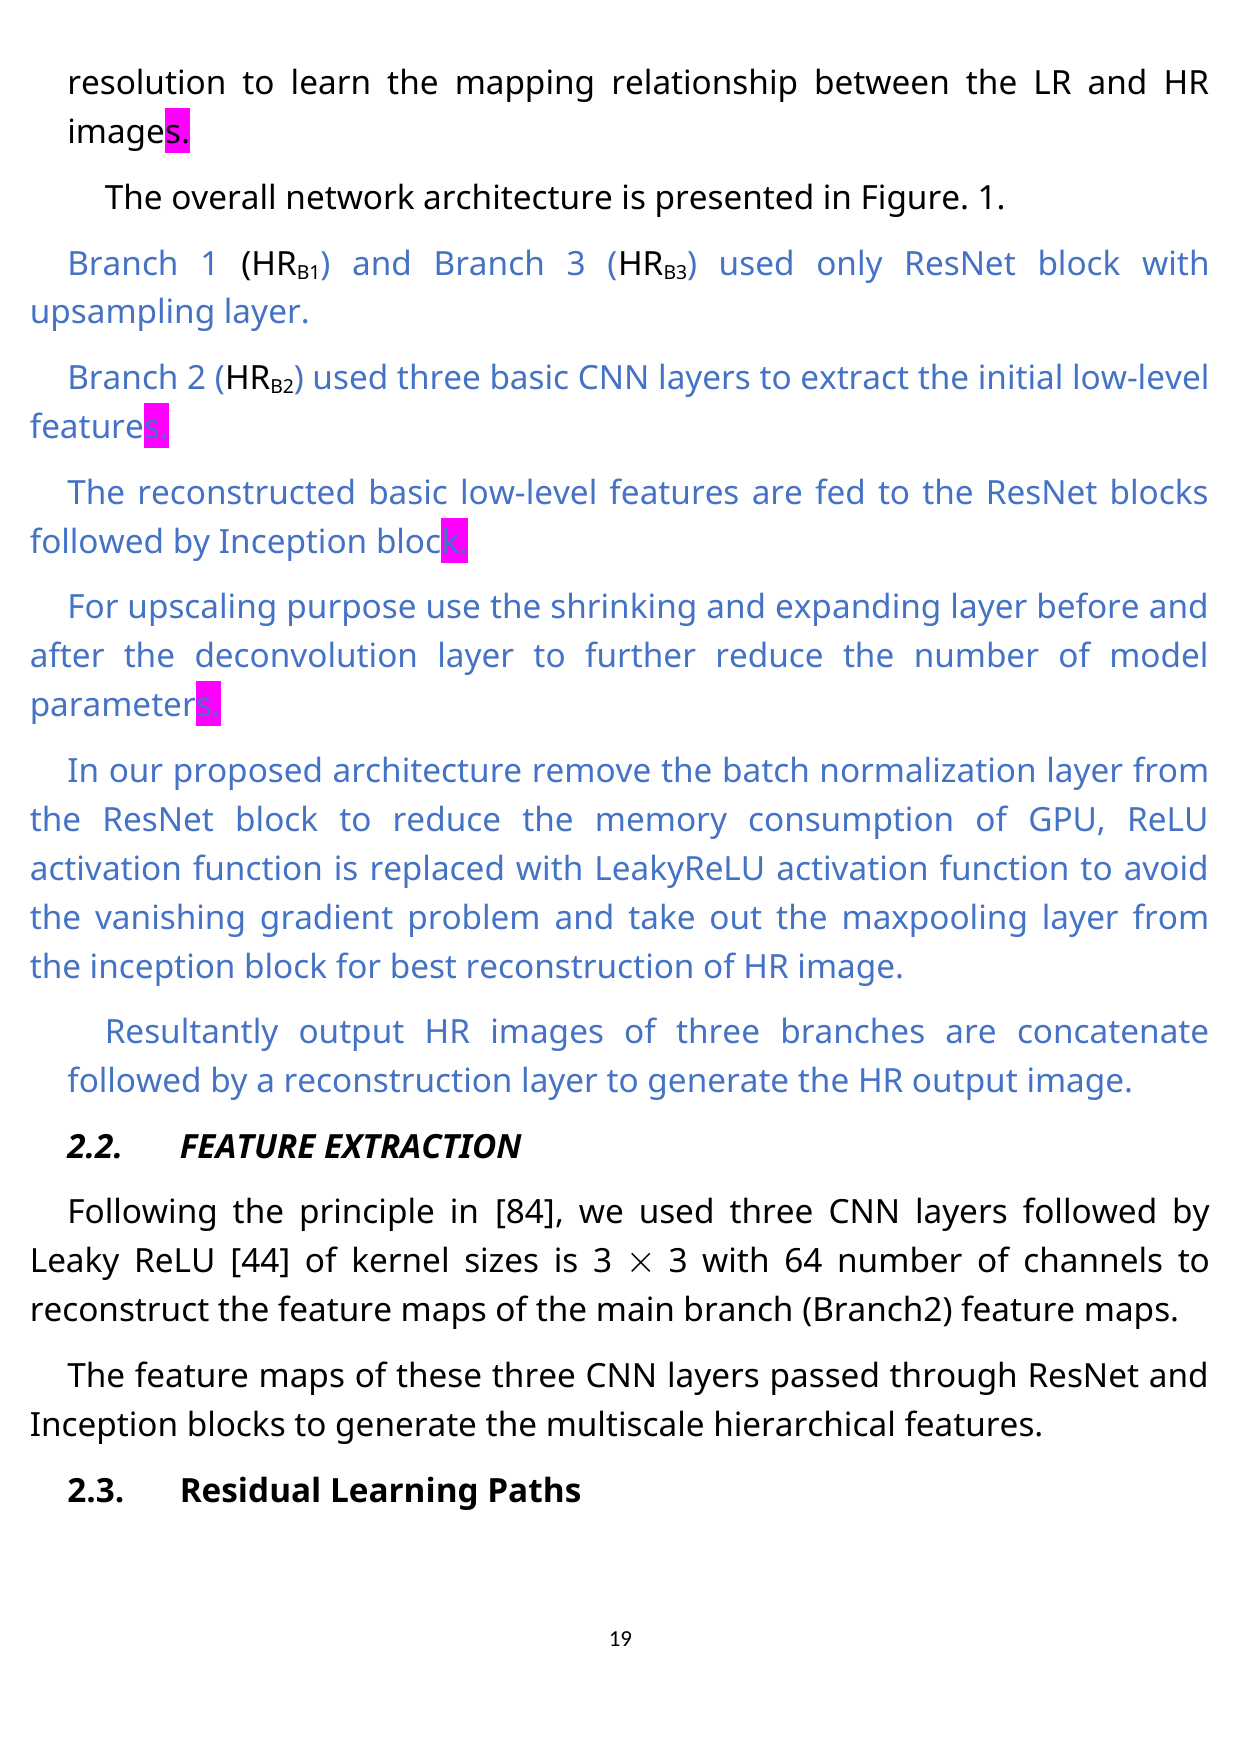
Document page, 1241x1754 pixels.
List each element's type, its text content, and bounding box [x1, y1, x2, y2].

text The reconstructed basic low-level features are fed to the ResNet blocks followed by Inception block. [29, 468, 1211, 563]
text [67, 59, 1211, 153]
text For upscaling purpose use the shrinking and expanding layer before and after the deconvolution layer to further reduce the number of model parameters. [29, 583, 1211, 726]
text Branch 1 (HRB1) and Branch 3 (HRB3) used only ResNet block with upsampling layer. [29, 239, 1211, 334]
text Branch 2 (HRB2) used three basic CNN layers to extract the initial low-level features. [29, 354, 1211, 448]
list Residual Learning Paths [67, 1466, 1211, 1512]
text Following the principle in [84], we used three CNN layers followed by Leaky ReLU [44] of kernel sizes is 3 3 with 64 number of channels to reconstruct the feature maps of the main branch (Branch2) feature maps. [29, 1188, 1211, 1332]
text The feature maps of these three CNN layers passed through ResNet and Inception blocks to generate the multiscale hierarchical features. [29, 1352, 1211, 1446]
text In our proposed architecture remove the batch normalization layer from the ResNet block to reduce the memory consumption of GPU, ReLU activation function is replaced with LeakyReLU activation function to avoid the vanishing gradient problem and take out the maxpooling layer from the inception block for best reconstruction of HR image. [29, 747, 1211, 988]
list FEATURE EXTRACTION [67, 1123, 1211, 1168]
text The overall network architecture is presented in Figure. 1. [67, 174, 1211, 219]
text Resultantly output HR images of three branches are concatenate followed by a reconstruction layer to generate the HR output image. [67, 1008, 1211, 1102]
